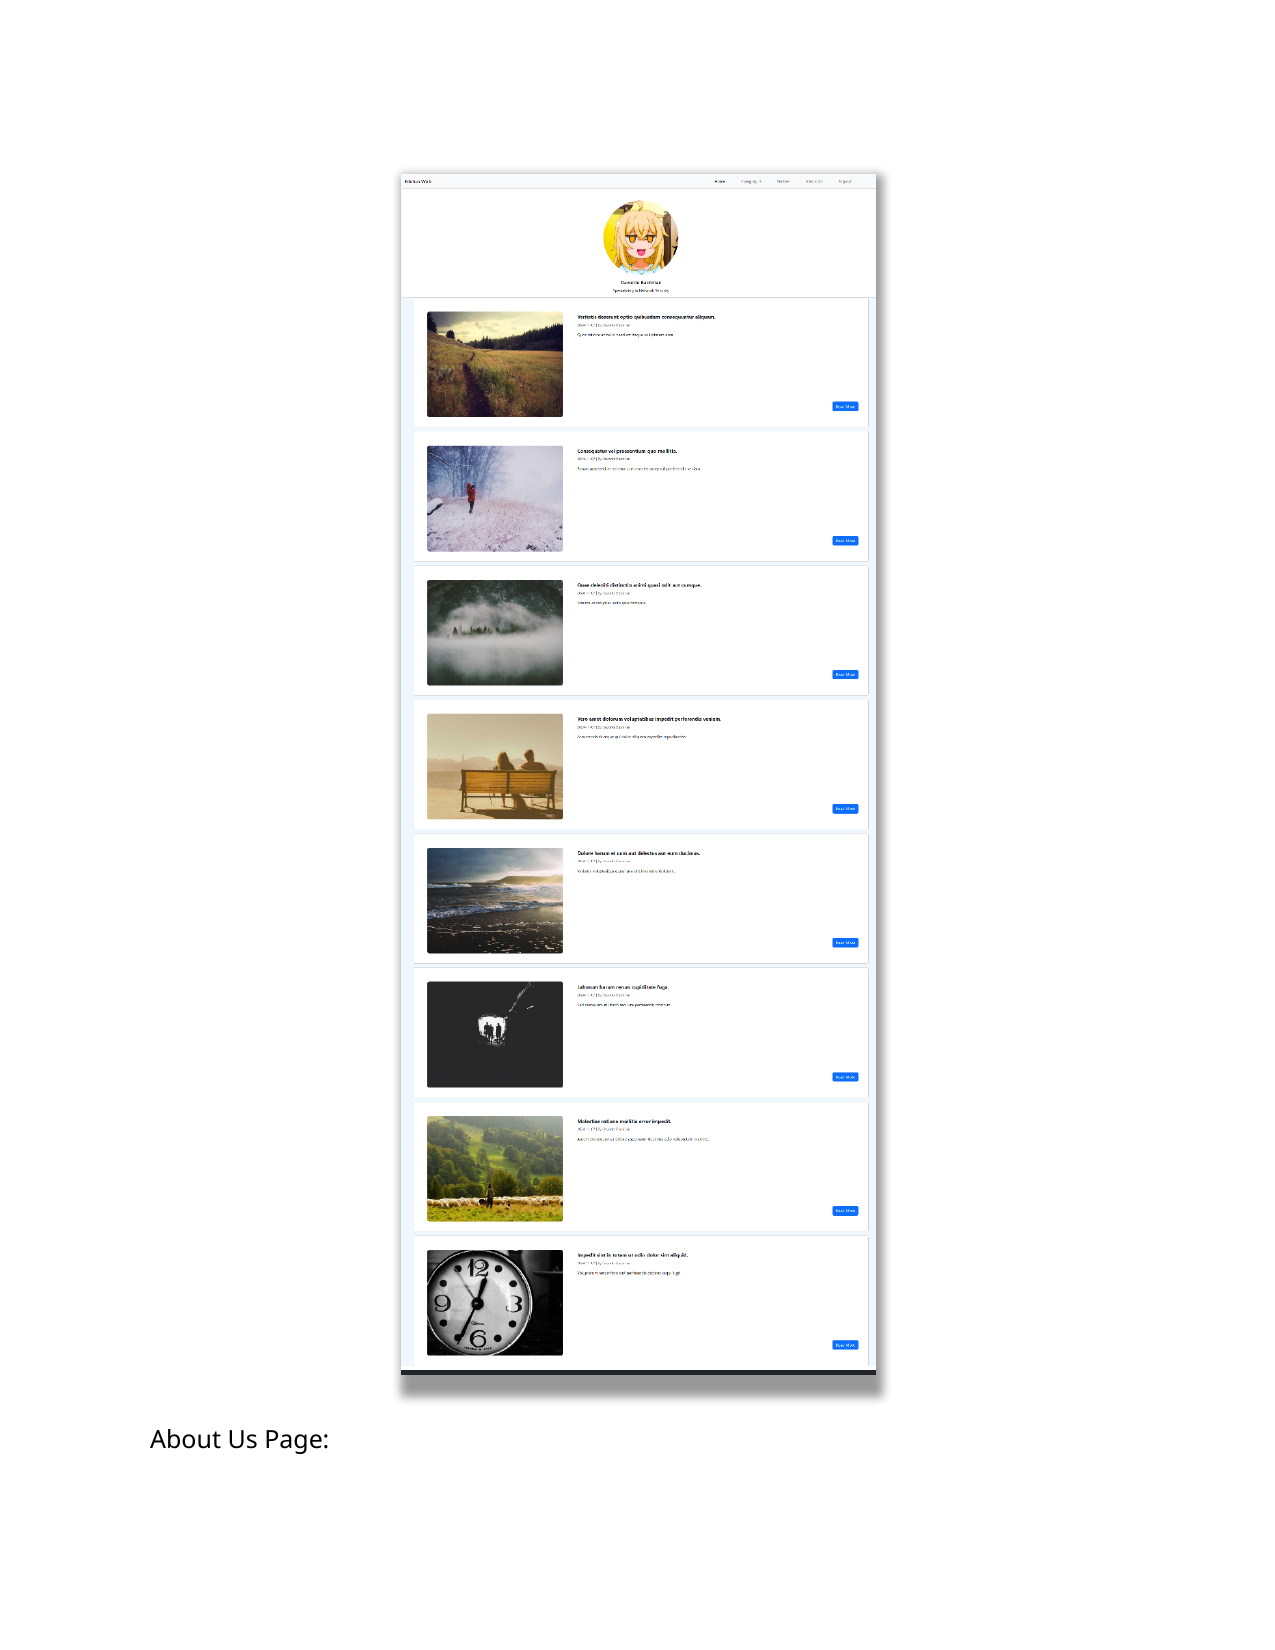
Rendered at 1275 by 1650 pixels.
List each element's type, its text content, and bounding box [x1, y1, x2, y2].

text About Us Page: [150, 1422, 1125, 1456]
picture [401, 174, 876, 1375]
